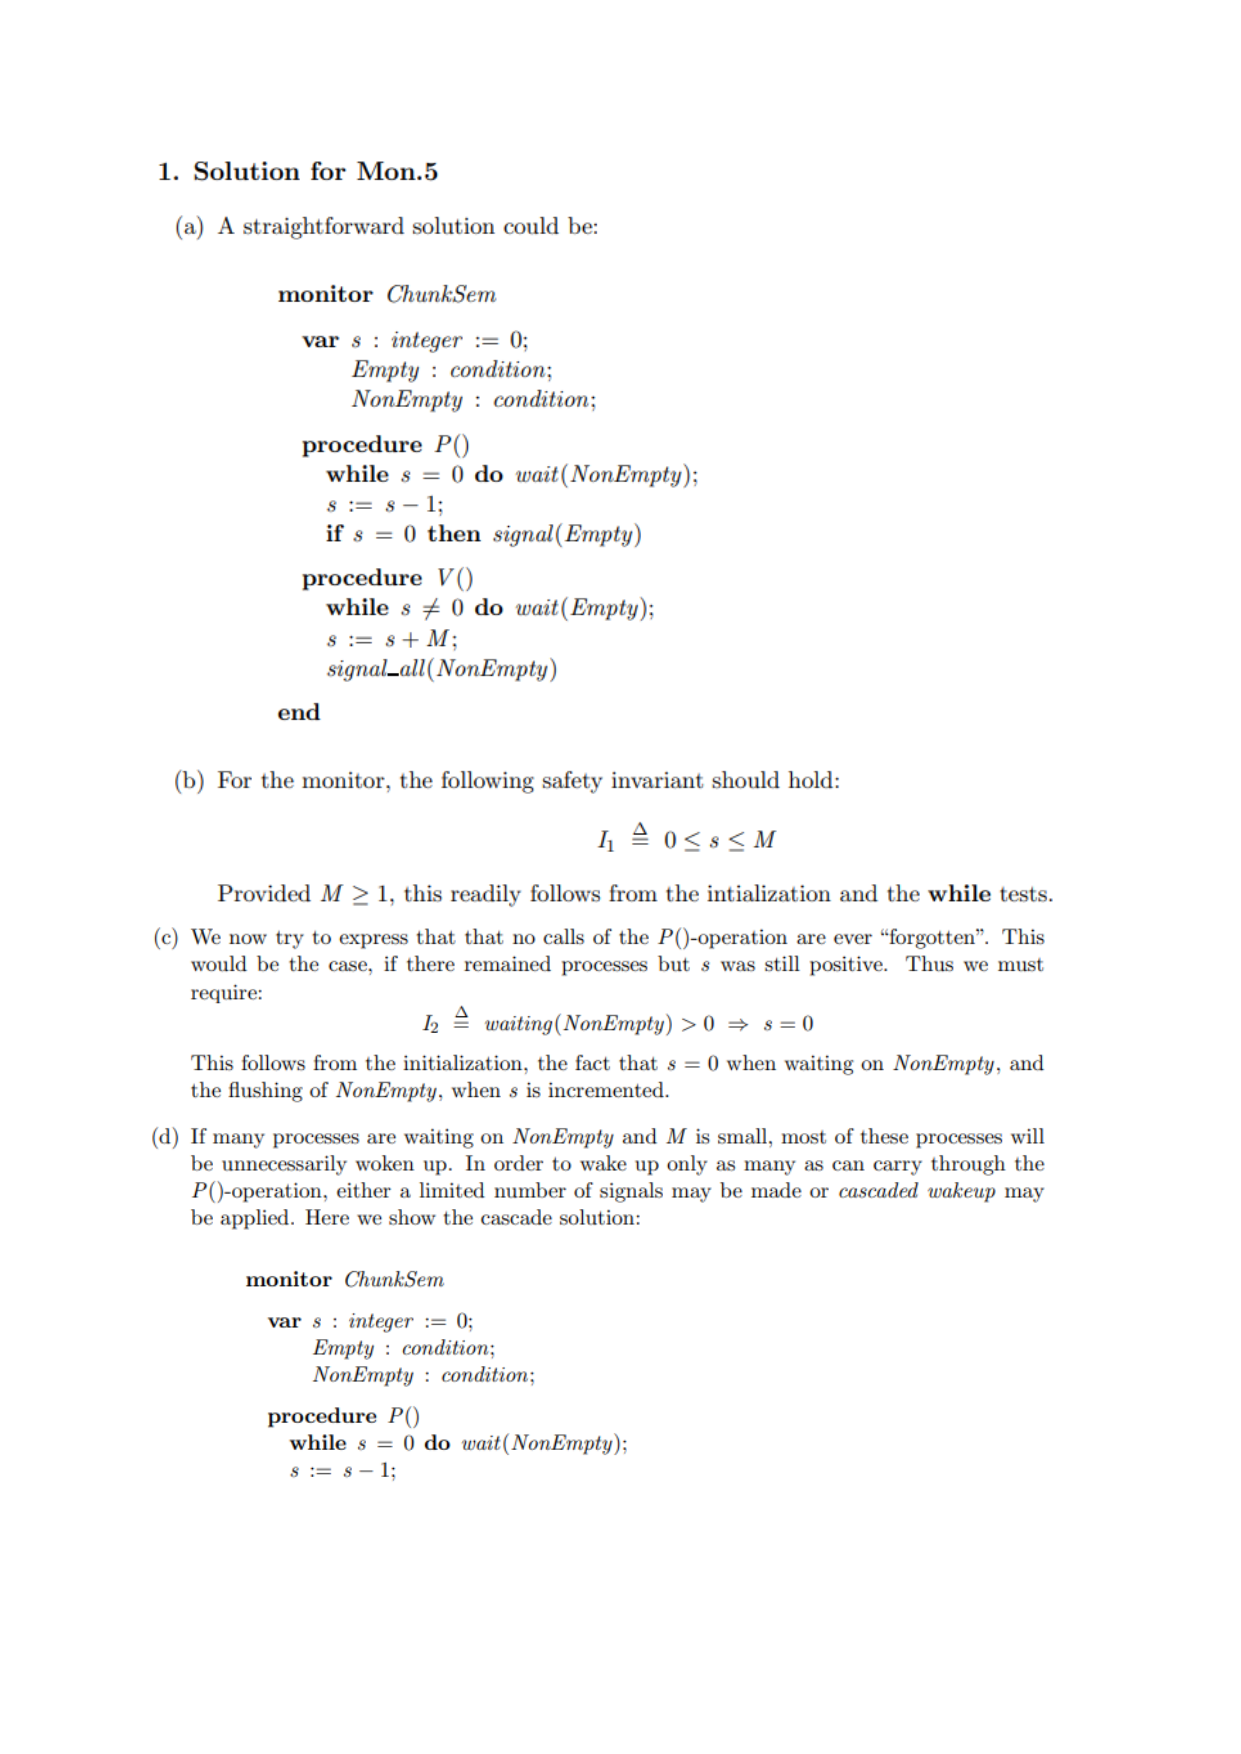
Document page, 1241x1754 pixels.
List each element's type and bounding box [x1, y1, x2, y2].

picture [150, 150, 1091, 920]
picture [150, 921, 1091, 1486]
